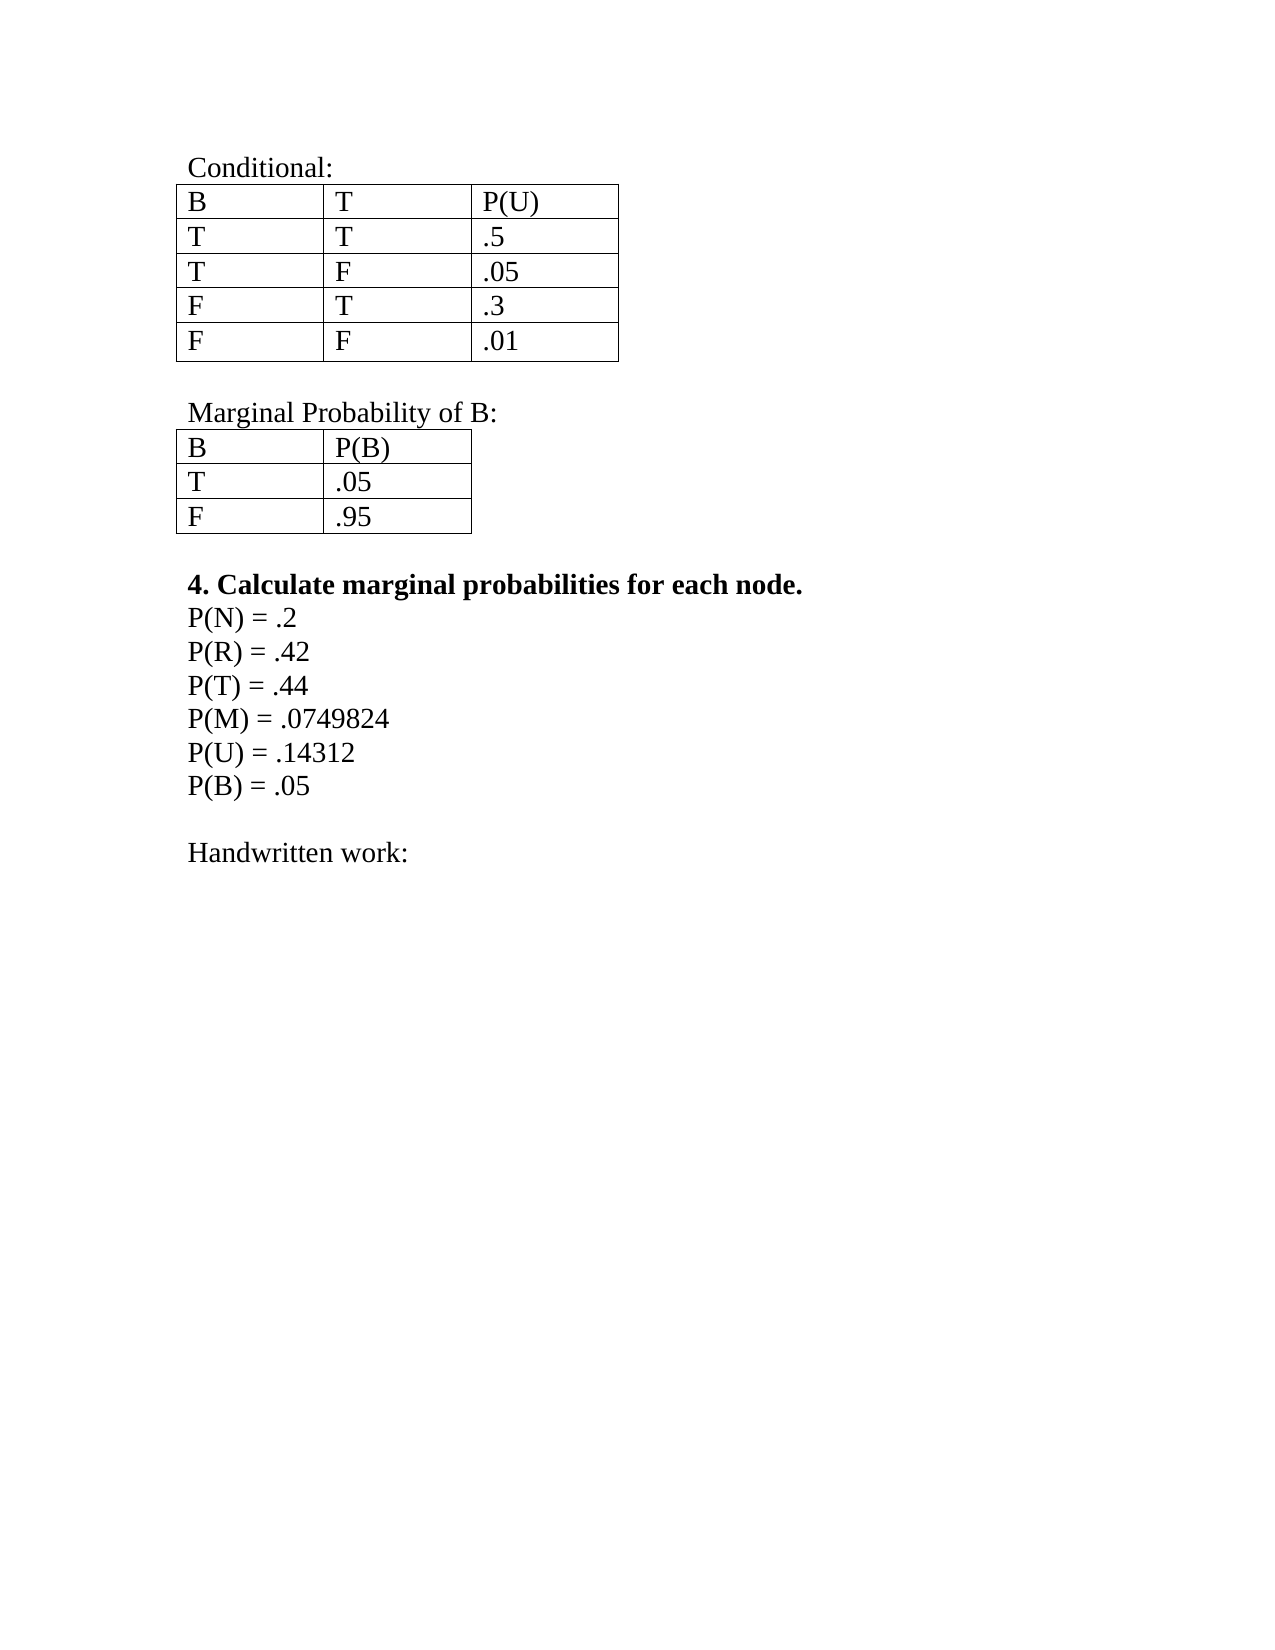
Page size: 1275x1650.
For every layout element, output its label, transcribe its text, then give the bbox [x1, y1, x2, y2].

table_cell F [177, 288, 323, 322]
table_cell .95 [324, 499, 471, 532]
table_cell .05 [324, 464, 471, 498]
table_header P(B) [324, 430, 471, 463]
table_header P(U) [472, 185, 618, 218]
table_header B [177, 185, 323, 218]
text Marginal Probability of B: [187, 395, 1087, 429]
table_cell F [324, 254, 471, 287]
table_cell .05 [472, 254, 618, 287]
table_cell T [177, 219, 323, 253]
table_cell T [324, 219, 471, 253]
table_cell T [177, 254, 323, 287]
text P(R) = .42 [187, 634, 1087, 668]
text Handwritten work: [187, 835, 1087, 869]
table_cell T [324, 288, 471, 322]
table_cell .01 [472, 323, 618, 361]
table_cell F [324, 323, 471, 361]
text P(M) = .0749824 [187, 701, 1087, 735]
table_header B [177, 430, 323, 463]
table_cell .5 [472, 219, 618, 253]
text P(U) = .14312 [187, 735, 1087, 768]
table_cell .3 [472, 288, 618, 322]
text 4. Calculate marginal probabilities for each node. [187, 567, 1087, 601]
text P(T) = .44 [187, 668, 1087, 701]
table_header T [324, 185, 471, 218]
text P(N) = .2 [187, 601, 1087, 634]
text P(B) = .05 [187, 768, 1087, 802]
table_cell F [177, 323, 323, 361]
text Conditional: [187, 150, 1087, 183]
table_cell T [177, 464, 323, 498]
table_cell F [177, 499, 323, 532]
